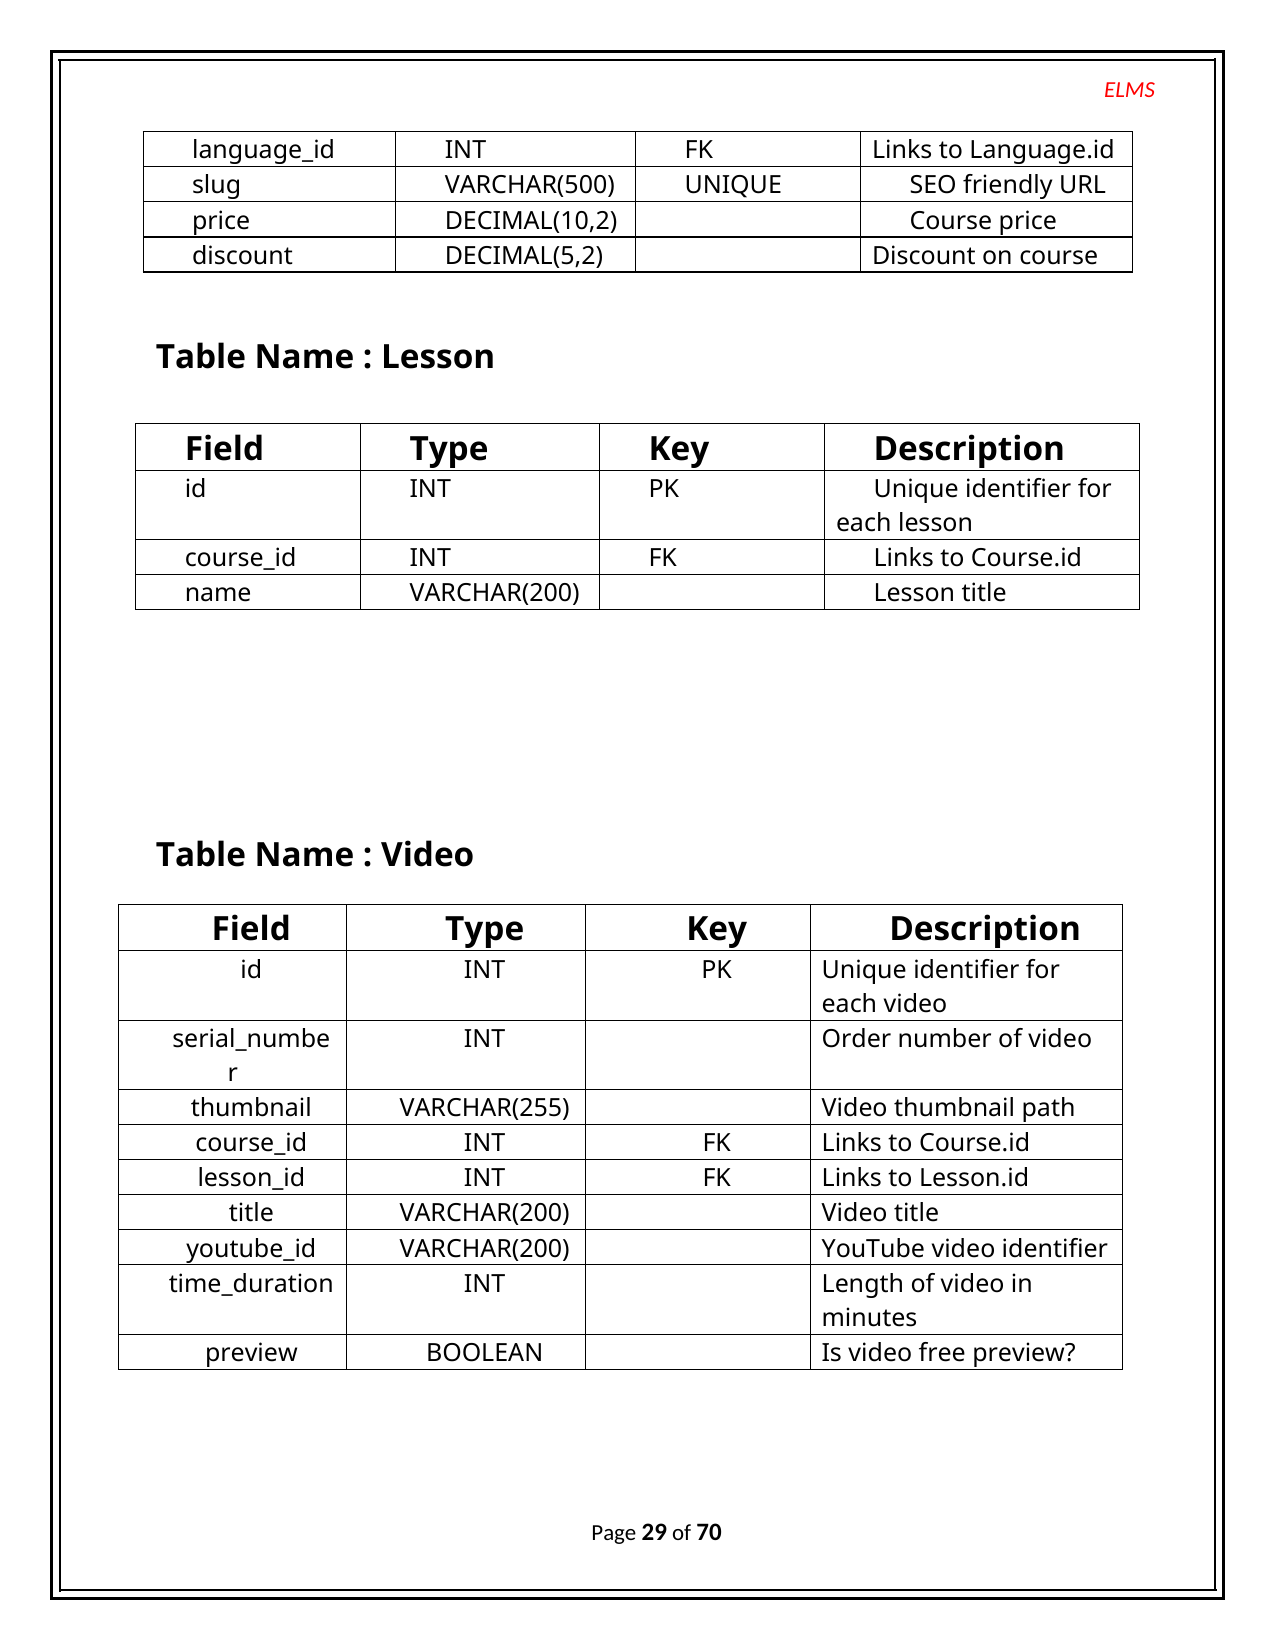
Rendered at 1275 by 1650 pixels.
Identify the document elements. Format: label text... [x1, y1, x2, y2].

table_cell PK [586, 951, 810, 1019]
table_cell Lesson title [825, 575, 1139, 609]
table_cell language_id [144, 132, 395, 166]
table_cell PK [600, 471, 824, 539]
table_cell Links to Language.id [861, 132, 1132, 166]
table_cell serial_number [119, 1021, 346, 1089]
table_header Type [361, 424, 599, 470]
table_cell [586, 1195, 810, 1229]
table_cell [600, 575, 824, 609]
table_cell [636, 202, 860, 236]
table_header Key [600, 424, 824, 470]
table_cell name [136, 575, 360, 609]
table_cell FK [586, 1160, 810, 1194]
table_cell [586, 1090, 810, 1124]
table_cell [586, 1335, 810, 1368]
subtitle Table Name : Video [118, 831, 1157, 876]
table_header Field [119, 905, 346, 950]
table_cell Discount on course [861, 238, 1132, 271]
table_cell INT [396, 132, 635, 166]
table_cell preview [119, 1335, 346, 1368]
table_header Field [136, 424, 360, 470]
table_cell YouTube video identifier [811, 1230, 1122, 1264]
table_cell INT [361, 471, 599, 539]
table_header Description [825, 424, 1139, 470]
table_cell youtube_id [119, 1230, 346, 1264]
table_cell FK [636, 132, 860, 166]
table_cell id [119, 951, 346, 1019]
table_cell INT [347, 1021, 585, 1089]
table_cell price [144, 202, 395, 236]
table_cell VARCHAR(200) [347, 1195, 585, 1229]
table_header Description [811, 905, 1122, 950]
table_cell INT [361, 540, 599, 574]
table_cell Video thumbnail path [811, 1090, 1122, 1124]
table_cell id [136, 471, 360, 539]
table_cell [586, 1021, 810, 1089]
table_cell [586, 1265, 810, 1333]
table_cell title [119, 1195, 346, 1229]
table_cell INT [347, 1160, 585, 1194]
table_cell VARCHAR(500) [396, 167, 635, 201]
table_cell Order number of video [811, 1021, 1122, 1089]
table_cell slug [144, 167, 395, 201]
table_cell Links to Course.id [825, 540, 1139, 574]
table_cell DECIMAL(10,2) [396, 202, 635, 236]
table_cell INT [347, 1265, 585, 1333]
table_cell VARCHAR(255) [347, 1090, 585, 1124]
table_cell Links to Course.id [811, 1125, 1122, 1159]
table_cell INT [347, 951, 585, 1019]
table_cell FK [600, 540, 824, 574]
table_cell discount [144, 238, 395, 271]
table_cell VARCHAR(200) [361, 575, 599, 609]
table_cell Is video free preview? [811, 1335, 1122, 1368]
table_cell Unique identifier for each video [811, 951, 1122, 1019]
table_cell [586, 1230, 810, 1264]
table_cell Links to Lesson.id [811, 1160, 1122, 1194]
table_cell thumbnail [119, 1090, 346, 1124]
table_cell Length of video in minutes [811, 1265, 1122, 1333]
table_cell [636, 238, 860, 271]
table_cell SEO friendly URL [861, 167, 1132, 201]
table_cell Video title [811, 1195, 1122, 1229]
table_cell DECIMAL(5,2) [396, 238, 635, 271]
table_cell VARCHAR(200) [347, 1230, 585, 1264]
table_cell Unique identifier for each lesson [825, 471, 1139, 539]
table_header Key [586, 905, 810, 950]
table_cell course_id [136, 540, 360, 574]
table_cell BOOLEAN [347, 1335, 585, 1368]
table_cell INT [347, 1125, 585, 1159]
table_cell time_duration [119, 1265, 346, 1333]
table_cell UNIQUE [636, 167, 860, 201]
table_header Type [347, 905, 585, 950]
table_cell course_id [119, 1125, 346, 1159]
subtitle Table Name : Lesson [118, 332, 1157, 378]
table_cell lesson_id [119, 1160, 346, 1194]
table_cell FK [586, 1125, 810, 1159]
table_cell Course price [861, 202, 1132, 236]
